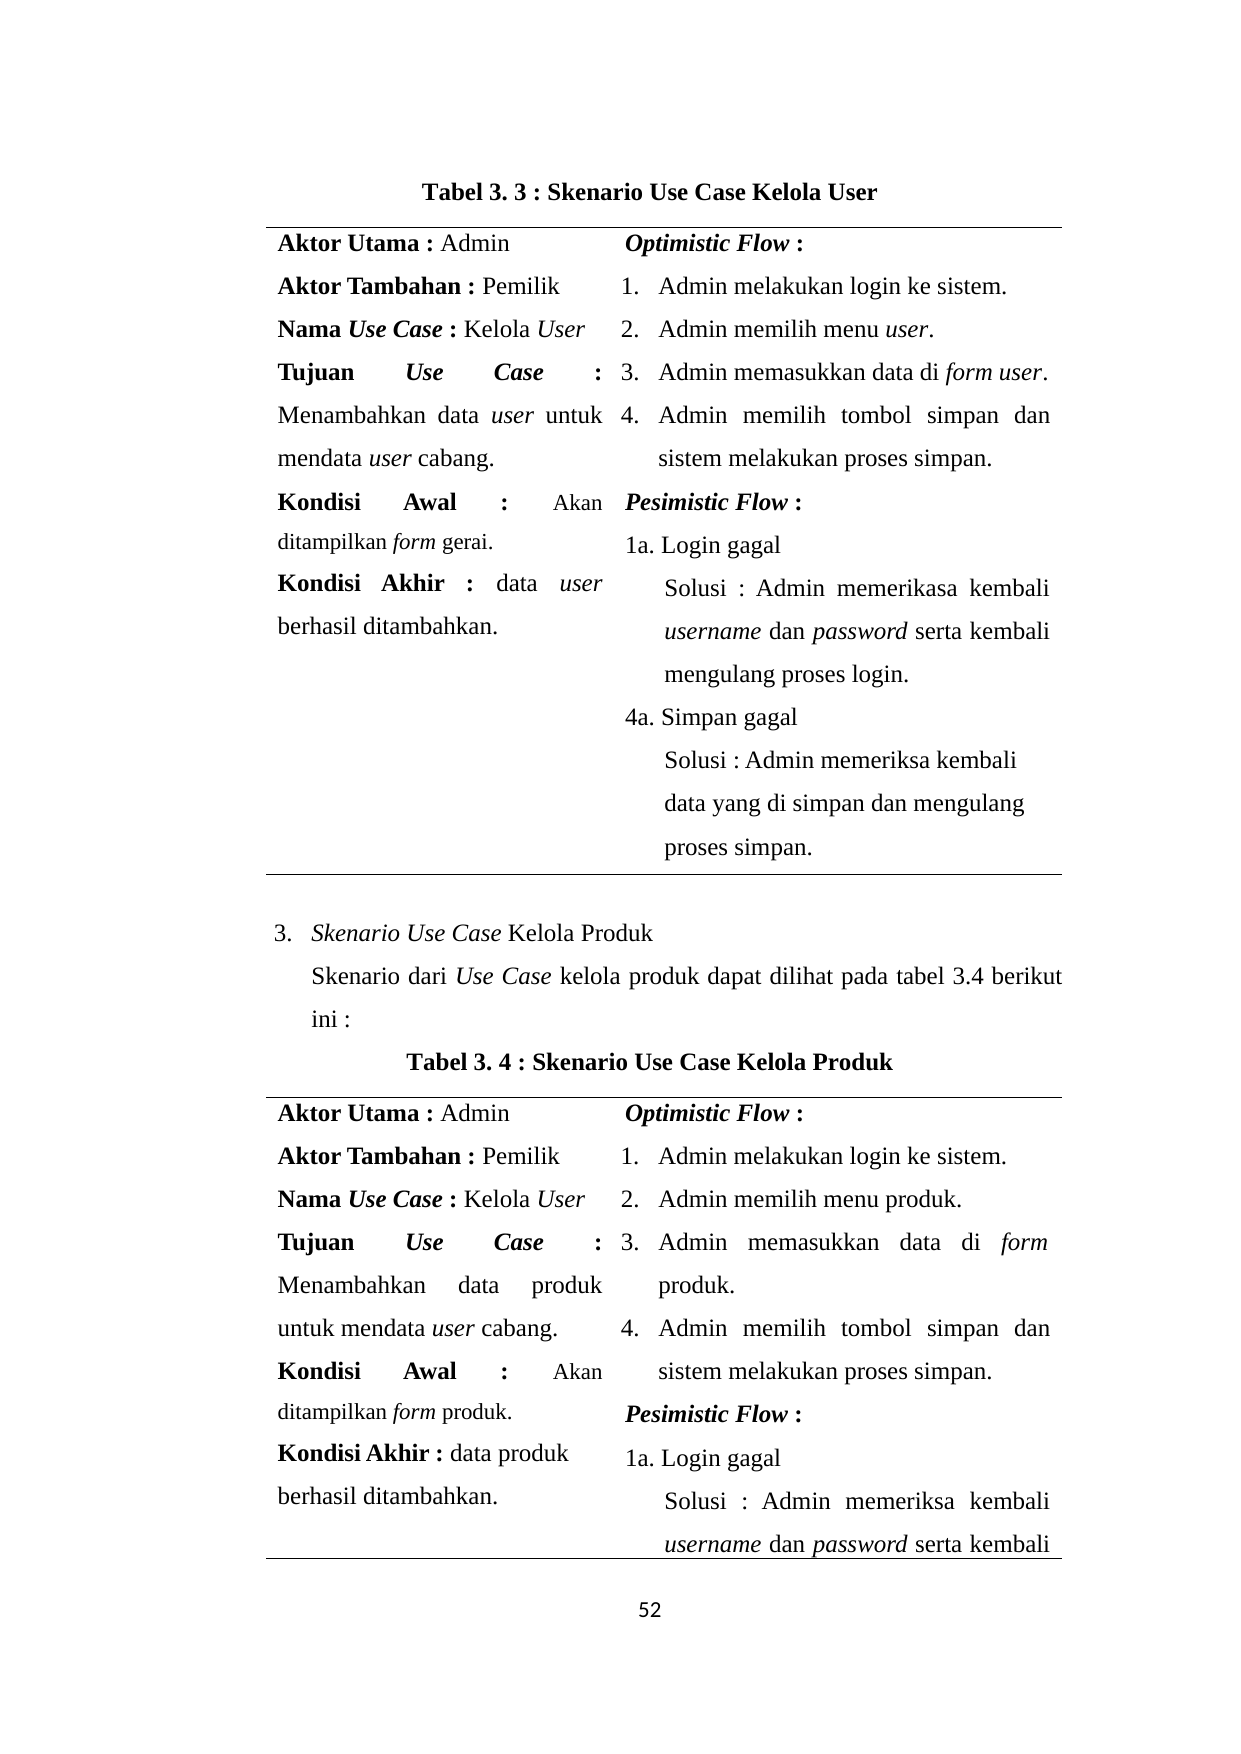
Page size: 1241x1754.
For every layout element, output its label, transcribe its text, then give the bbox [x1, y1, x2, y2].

list Skenario Use Case Kelola Produk [274, 918, 1063, 946]
text Tabel 3. 3 : Skenario Use Case Kelola User [236, 177, 1063, 206]
table_header Optimistic Flow : Admin melakukan login ke sistem. Admin memilih menu user. Admin memasukkan data di form user. Admin memilih tombol simpan dan sistem melakukan proses simpan. Pesimistic Flow : 1a. Login gagal Solusi : Admin memerikasa kembali username dan password serta kembali mengulang proses login. 4a. Simpan gagal Solusi : Admin memeriksa kembali data yang di simpan dan mengulang proses simpan. [614, 228, 1062, 873]
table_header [614, 1098, 1062, 1558]
table_header Aktor Utama : Admin Aktor Tambahan : Pemilik Nama Use Case : Kelola User Tujuan Use Case : Menambahkan data user untuk mendata user cabang. Kondisi Awal : Akan ditampilkan form gerai. Kondisi Akhir : data user berhasil ditambahkan. [266, 228, 613, 873]
text Tabel 3. 4 : Skenario Use Case Kelola Produk [236, 1047, 1063, 1076]
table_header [266, 1098, 613, 1558]
list Skenario dari Use Case kelola produk dapat dilihat pada tabel 3.4 berikut ini : [311, 961, 1063, 1033]
